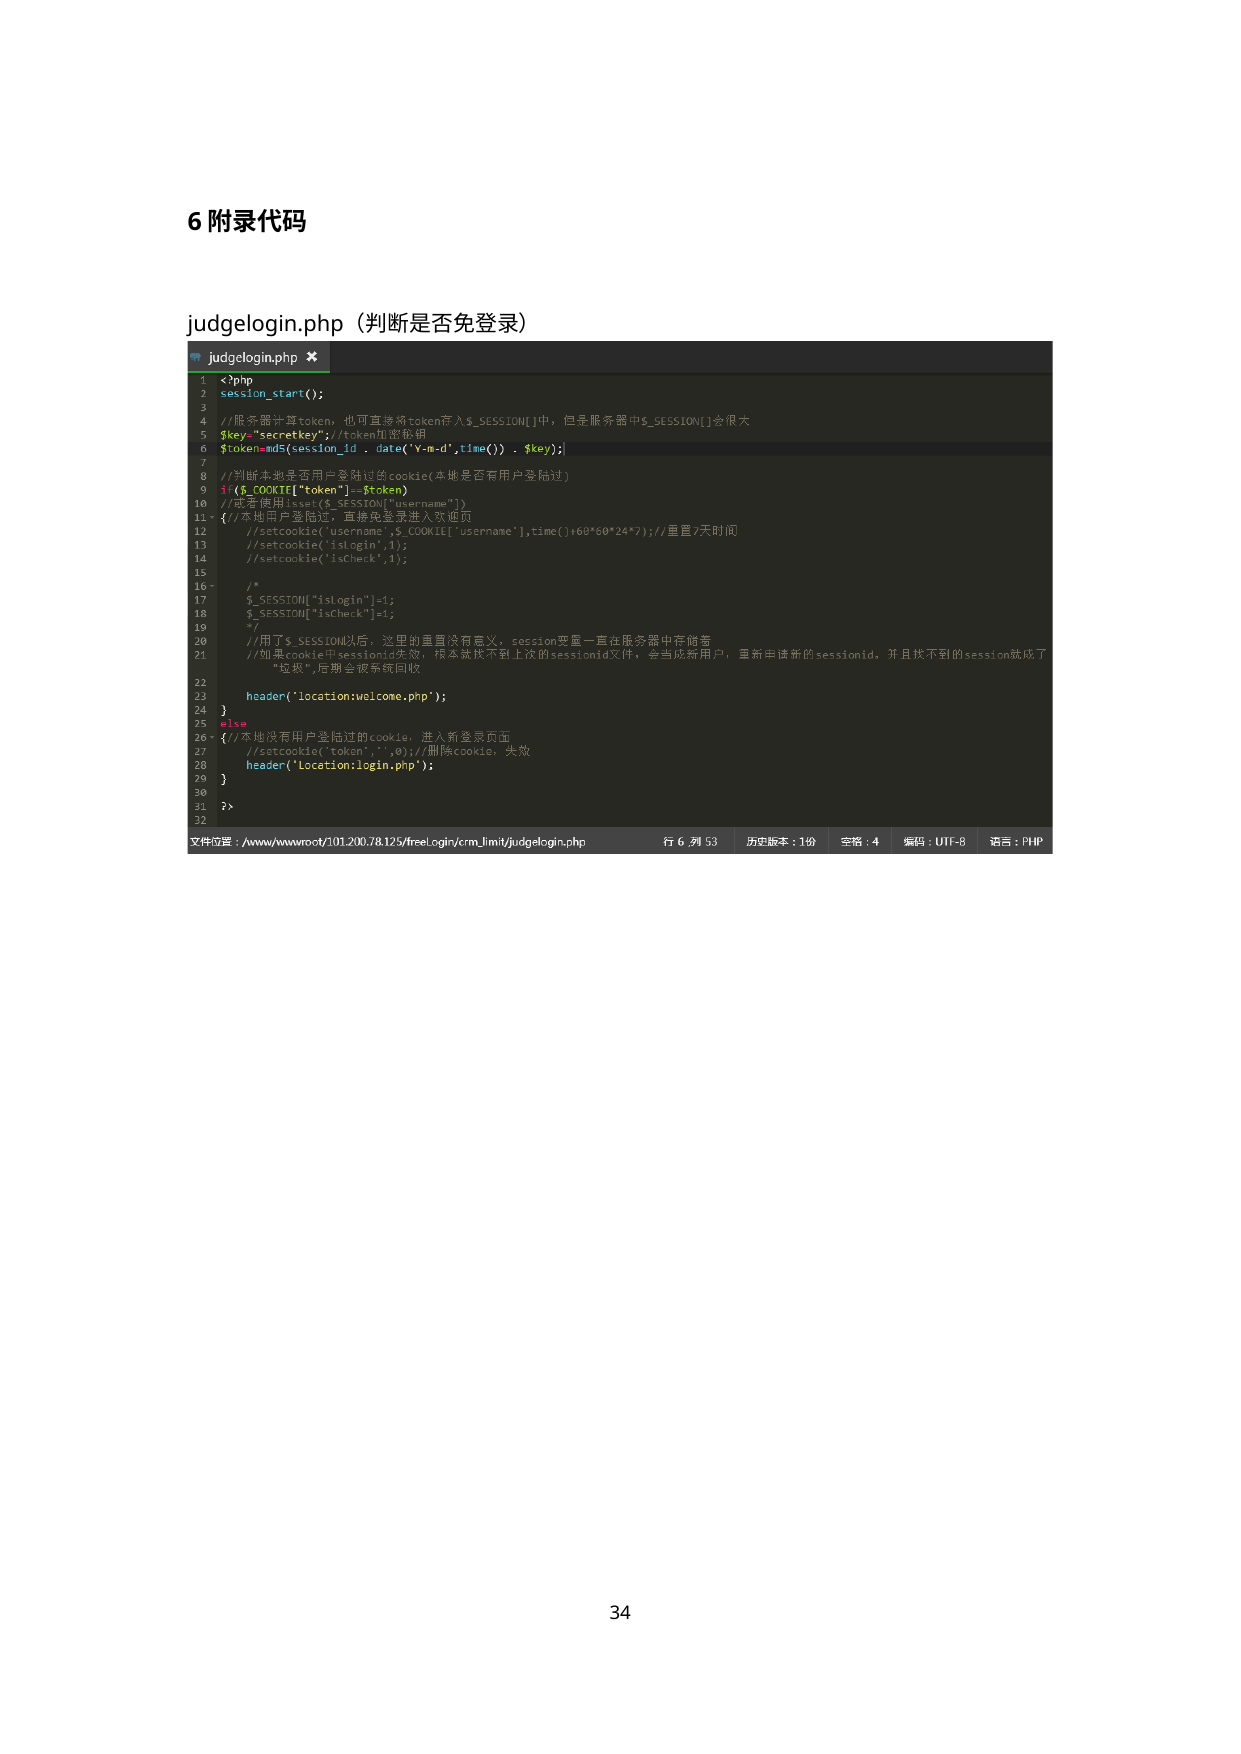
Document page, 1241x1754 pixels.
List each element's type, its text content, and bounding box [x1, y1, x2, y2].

picture [187, 341, 1053, 854]
text judgelogin.php（判断是否免登录） [187, 305, 1053, 338]
subtitle 6附录代码 [187, 187, 1053, 252]
